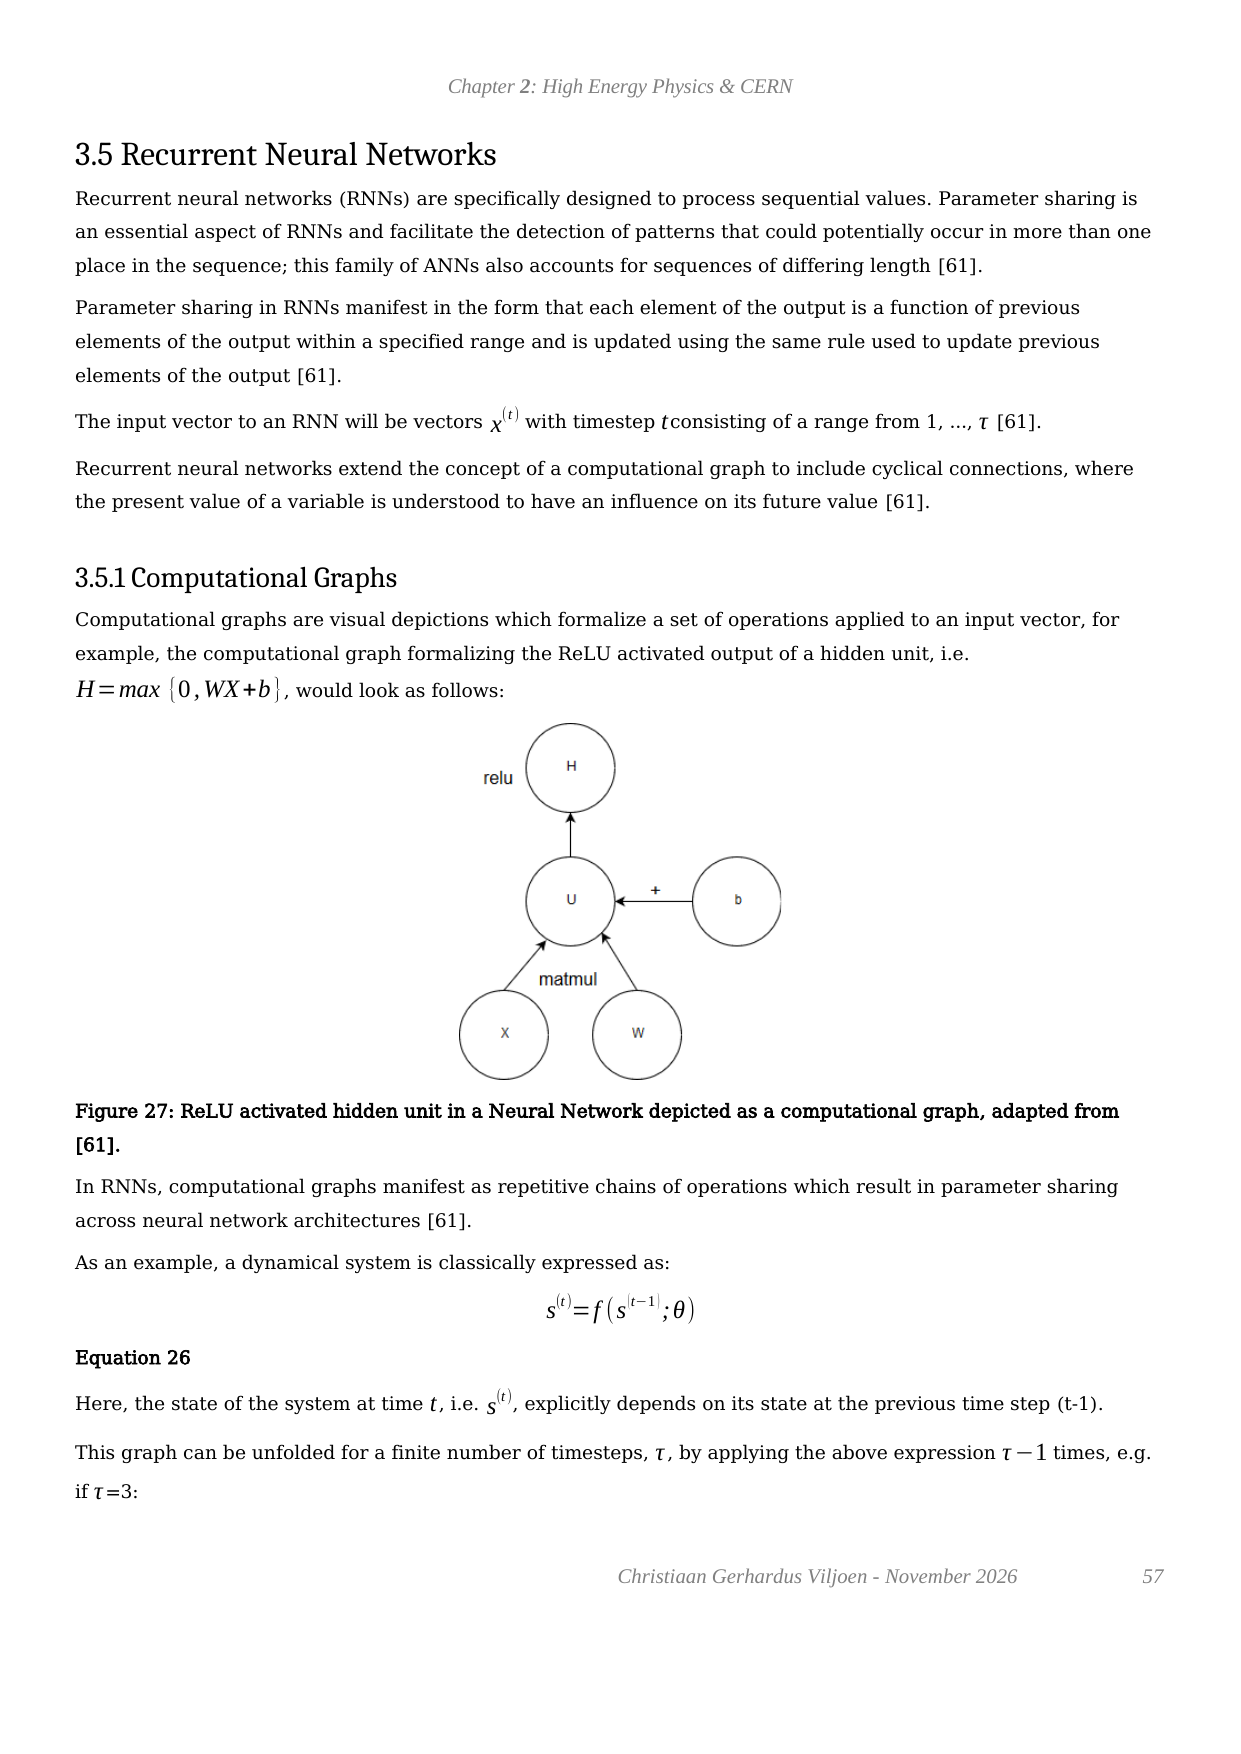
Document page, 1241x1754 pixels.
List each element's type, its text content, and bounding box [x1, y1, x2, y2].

subtitle Recurrent Neural Networks [75, 135, 1165, 174]
picture [459, 723, 782, 1080]
text This graph can be unfolded for a finite number of timesteps, , by applying the above expression times, e.g. if =3: [75, 1439, 1165, 1505]
text Figure 27: ReLU activated hidden unit in a Neural Network depicted as a computational graph, adapted from. [75, 1099, 1165, 1155]
text Parameter sharing in RNNs manifest in the form that each element of the output is a function of previous elements of the output within a specified range and is updated using the same rule used to update previous elements of the output . [75, 296, 1165, 386]
subtitle Computational Graphs [75, 562, 1165, 595]
text Here, the state of the system at time , i.e. , explicitly depends on its state at the previous time step (t-1). [75, 1387, 1165, 1419]
text Recurrent neural networks (RNNs) are specifically designed to process sequential values. Parameter sharing is an essential aspect of RNNs and facilitate the detection of patterns that could potentially occur in more than one place in the sequence; this family of ANNs also accounts for sequences of differing length . [75, 186, 1165, 276]
text Equation 26 [75, 1345, 1165, 1368]
text As an example, a dynamical system is classically expressed as: [75, 1250, 1165, 1273]
text The input vector to an RNN will be vectors with timestep consisting of a range from 1, …, . [75, 405, 1165, 437]
text Recurrent neural networks extend the concept of a computational graph to include cyclical connections, where the present value of a variable is understood to have an influence on its future value . [75, 457, 1165, 513]
text In RNNs, computational graphs manifest as repetitive chains of operations which result in parameter sharing across neural network architectures . [75, 1174, 1165, 1231]
text Computational graphs are visual depictions which formalize a set of operations applied to an input vector, for example, the computational graph formalizing the ReLU activated output of a hidden unit, i.e. , would look as follows: [75, 608, 1165, 704]
